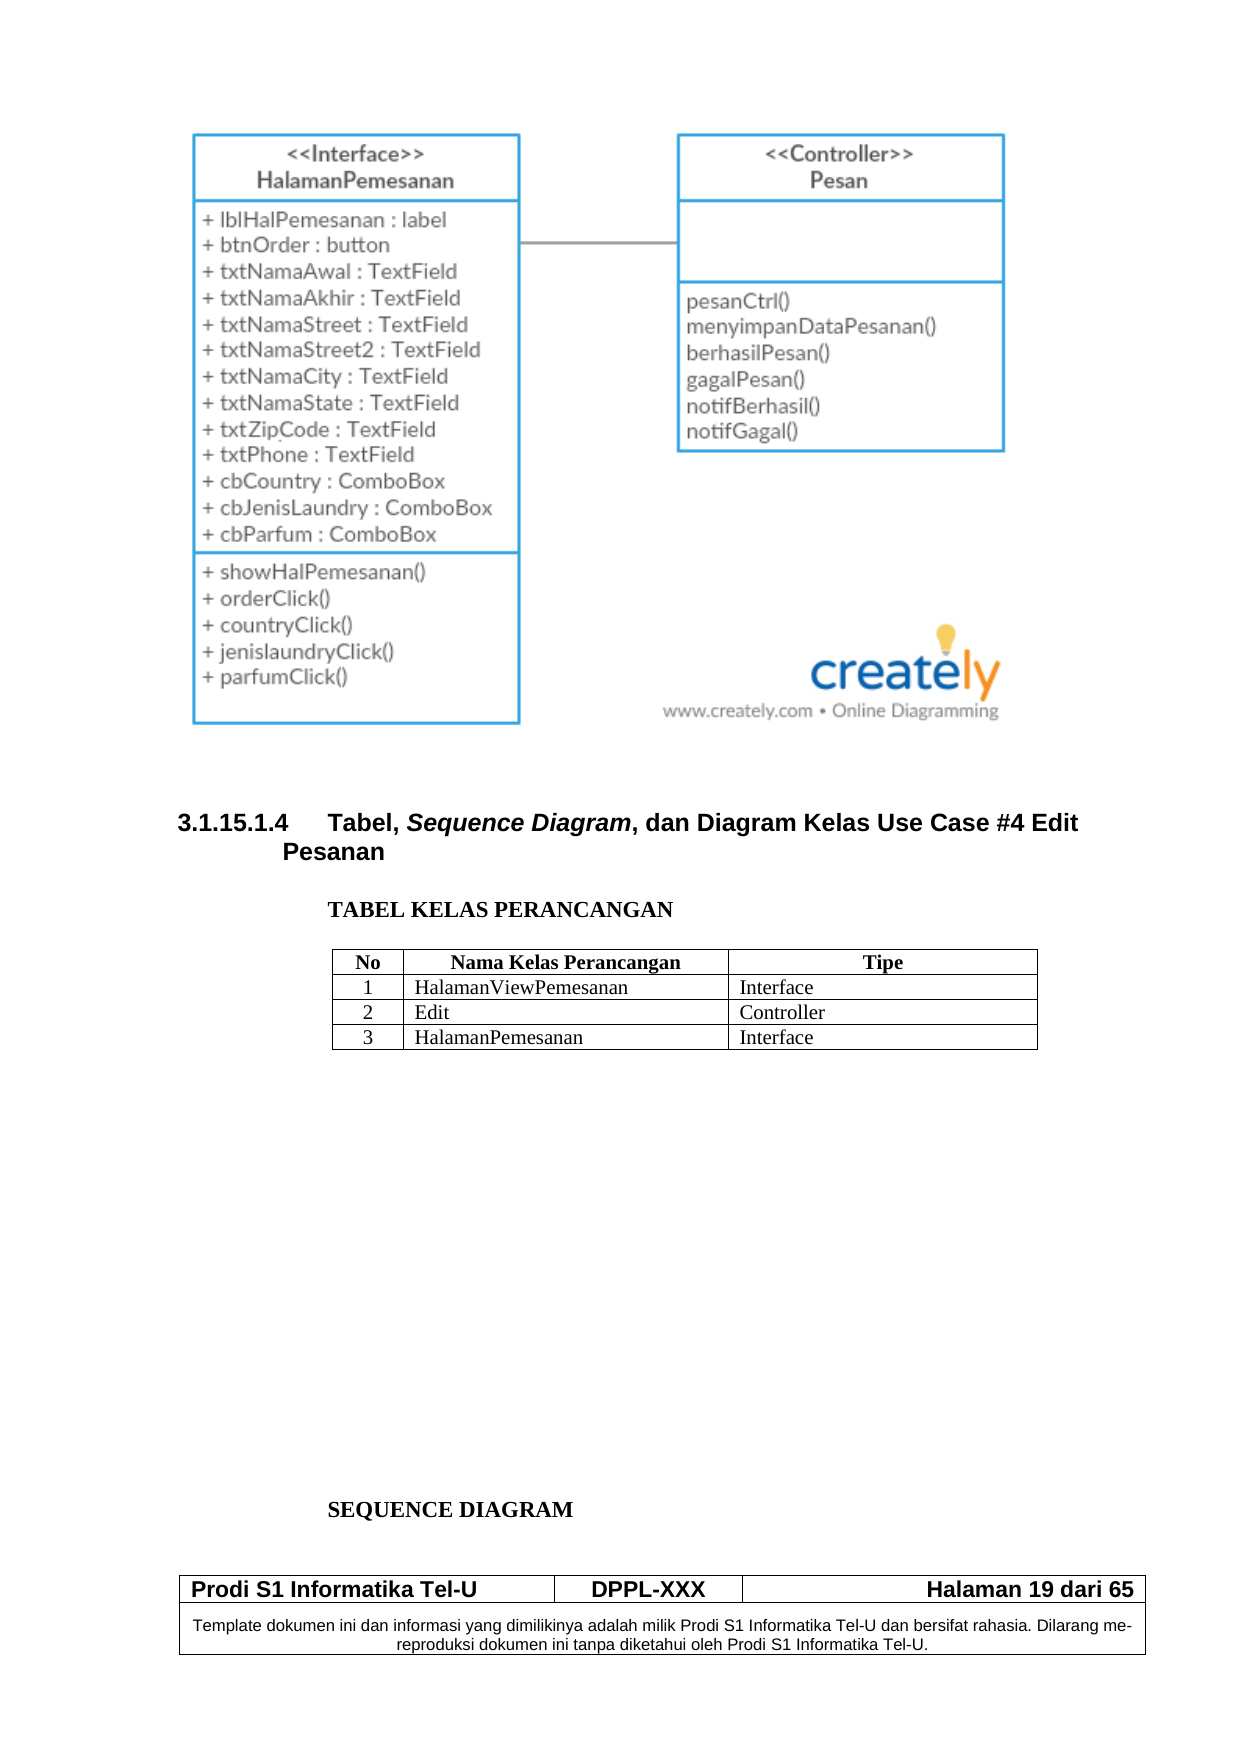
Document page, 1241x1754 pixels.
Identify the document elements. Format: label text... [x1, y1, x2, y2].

table_cell 1 [333, 975, 403, 999]
table_cell Interface [729, 975, 1037, 999]
table_header Tipe [729, 950, 1037, 974]
table_cell Controller [729, 1000, 1037, 1024]
table_header Nama Kelas Perancangan [404, 950, 728, 974]
table_cell Edit [404, 1000, 728, 1024]
table_cell Interface [729, 1025, 1037, 1049]
picture [177, 118, 1021, 736]
text SEQUENCE DIAGRAM [252, 1496, 1122, 1522]
table_cell 2 [333, 1000, 403, 1024]
text TABEL KELAS PERANCANGAN [327, 896, 1122, 922]
table_cell HalamanViewPemesanan [404, 975, 728, 999]
table_cell 3 [333, 1025, 403, 1049]
table_cell HalamanPemesanan [404, 1025, 728, 1049]
table_header No [333, 950, 403, 974]
subtitle Tabel, Sequence Diagram, dan Diagram Kelas Use Case #4 Edit Pesanan [177, 808, 1122, 866]
